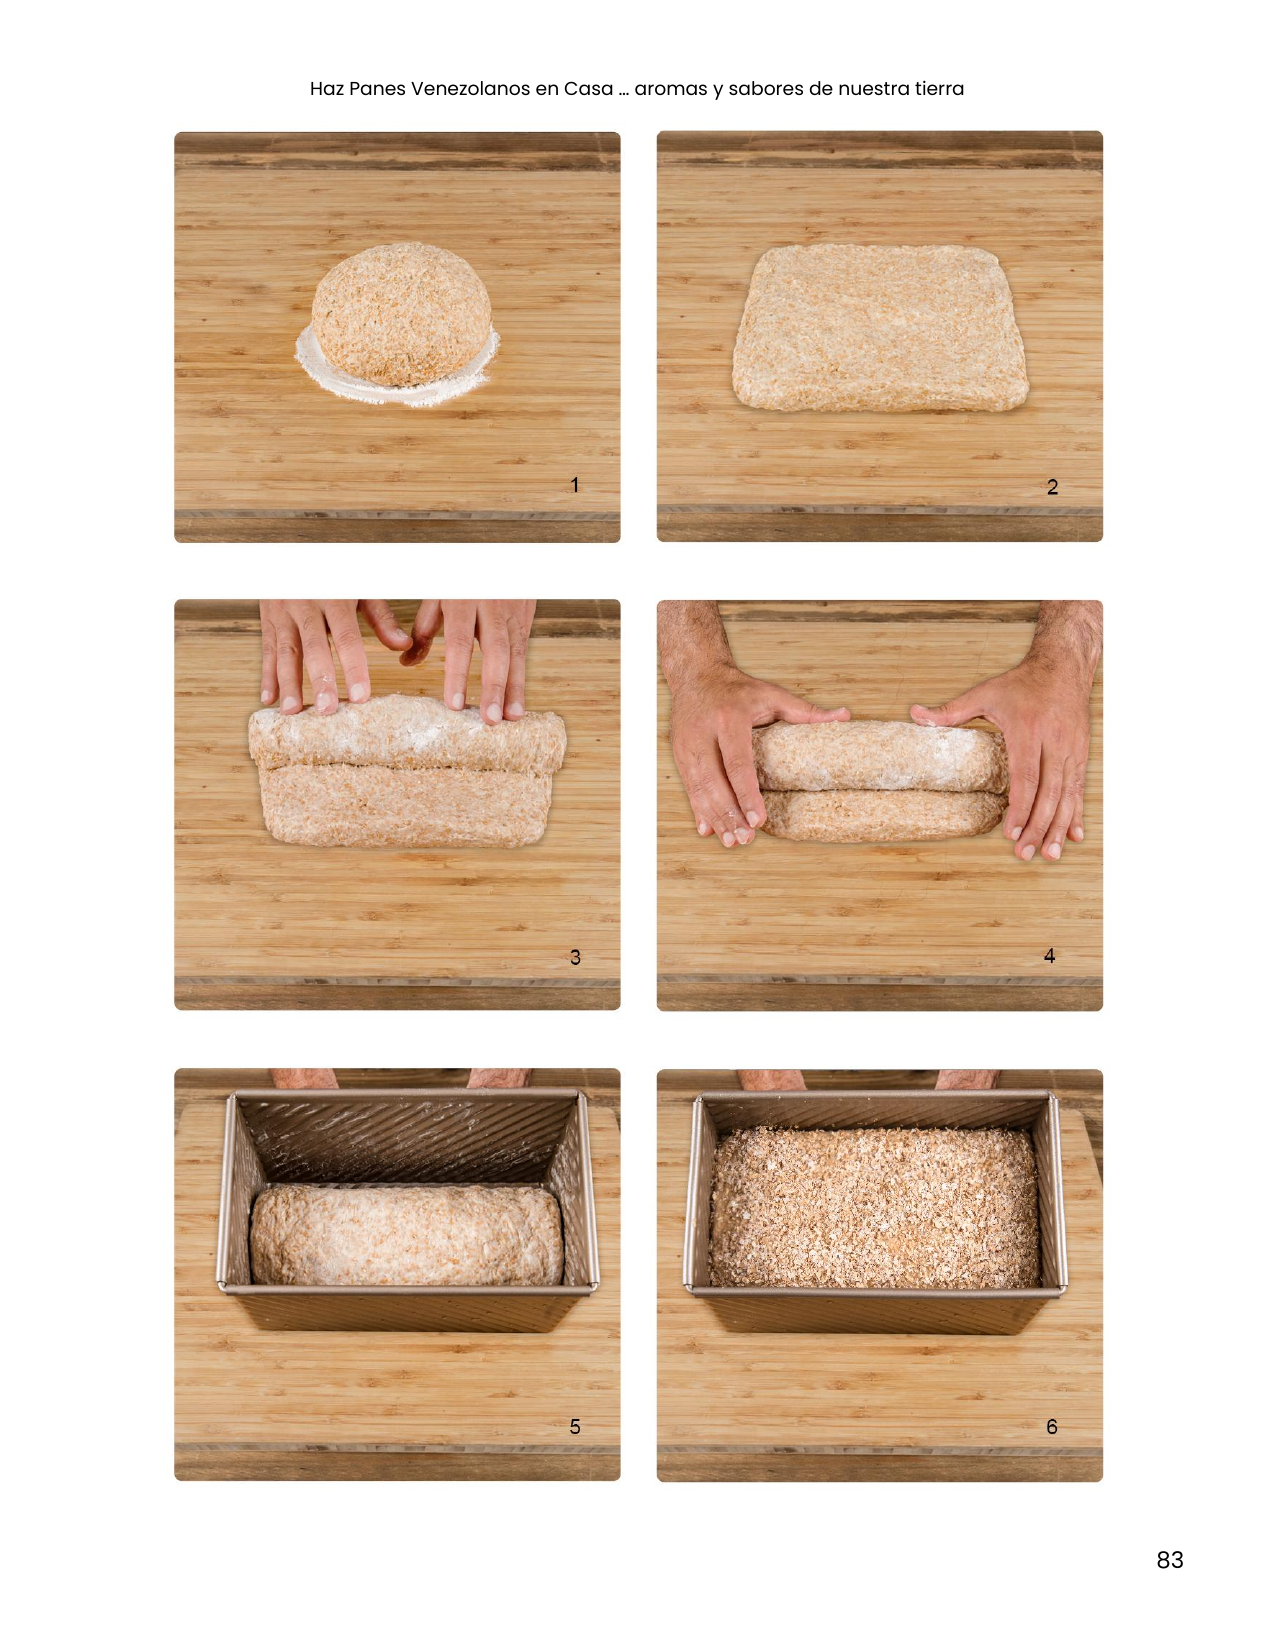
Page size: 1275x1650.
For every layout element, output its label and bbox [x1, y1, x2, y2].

picture [130, 122, 1145, 1514]
